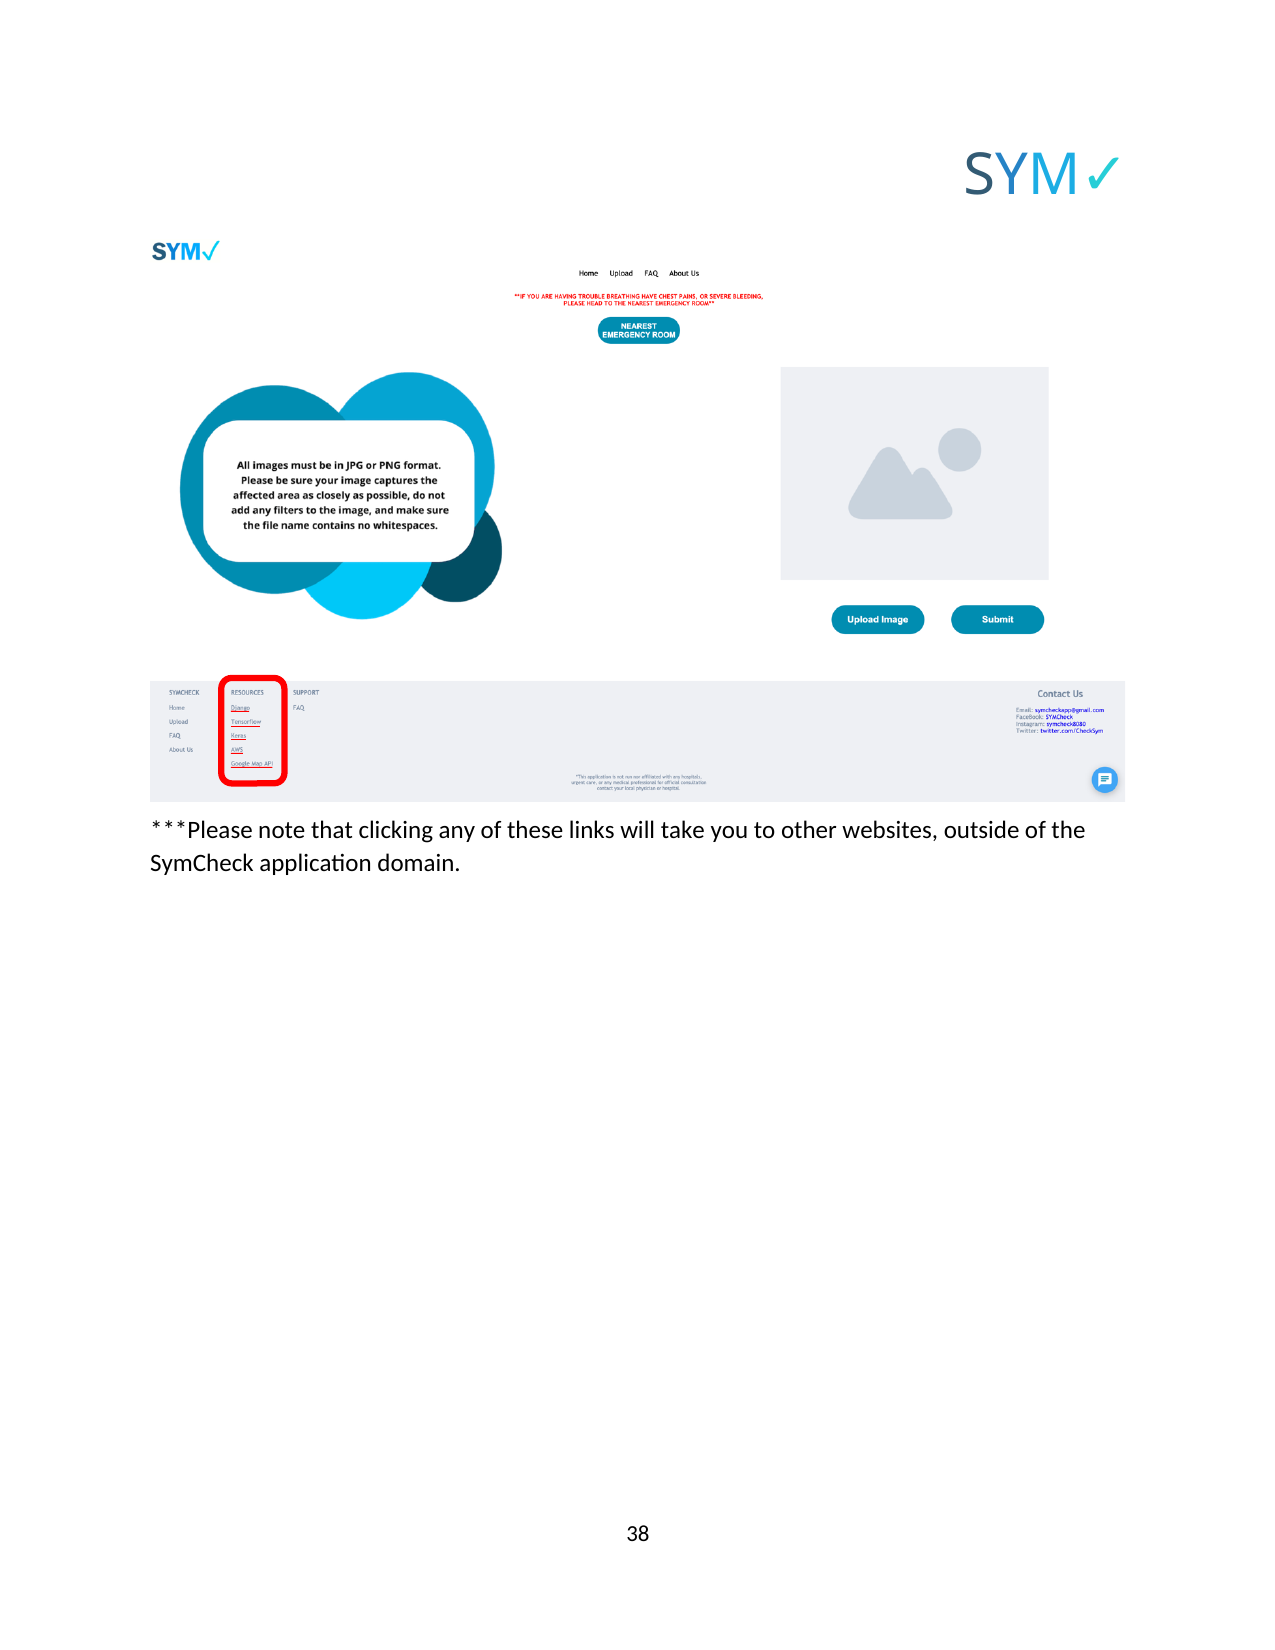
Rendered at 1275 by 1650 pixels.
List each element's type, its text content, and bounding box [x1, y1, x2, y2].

picture [150, 239, 1125, 802]
text ***Please note that clicking any of these links will take you to other websites, outside of the SymCheck application domain. [150, 814, 1125, 878]
